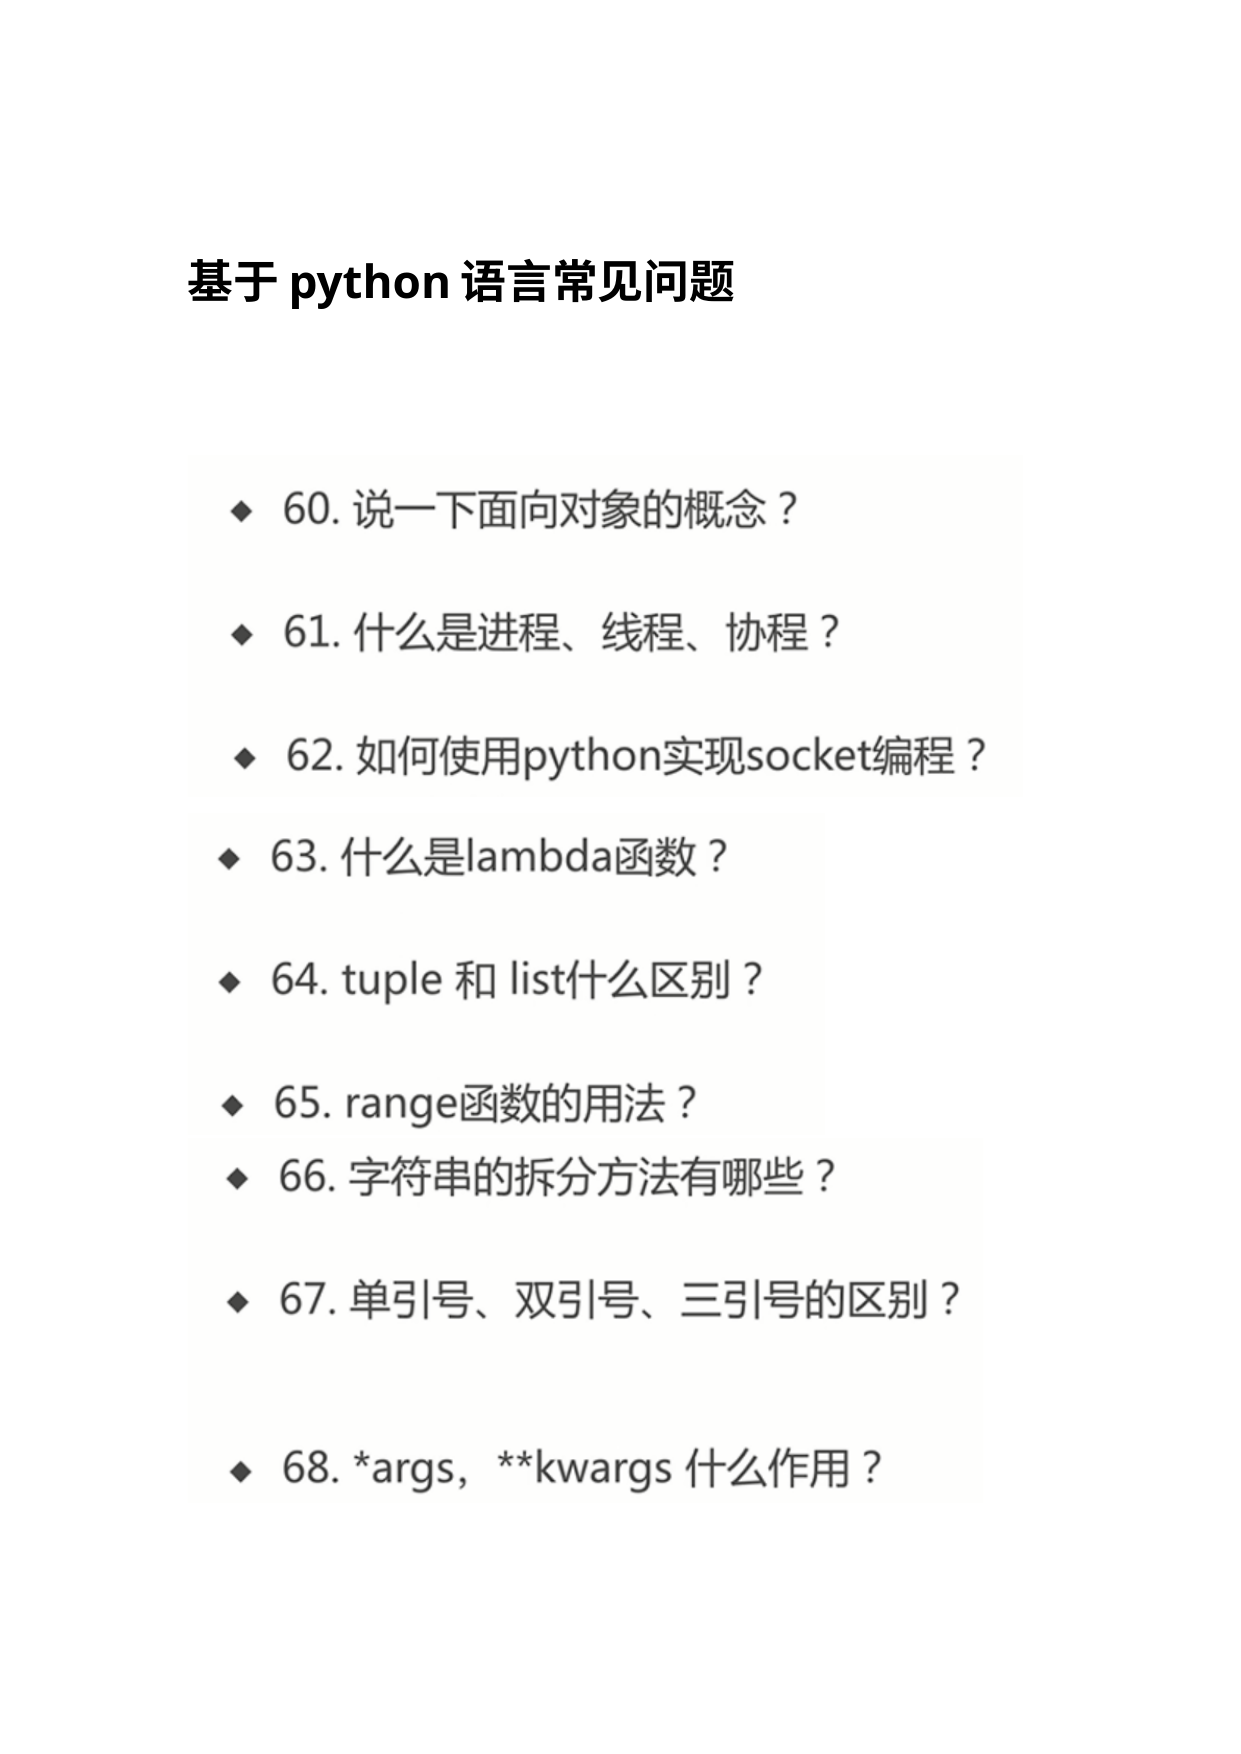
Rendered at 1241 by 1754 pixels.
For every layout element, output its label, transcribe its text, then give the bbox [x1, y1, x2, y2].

subtitle 基于python语言常见问题 [187, 230, 1053, 327]
picture [187, 1138, 984, 1503]
picture [187, 813, 826, 1135]
picture [187, 455, 1023, 797]
